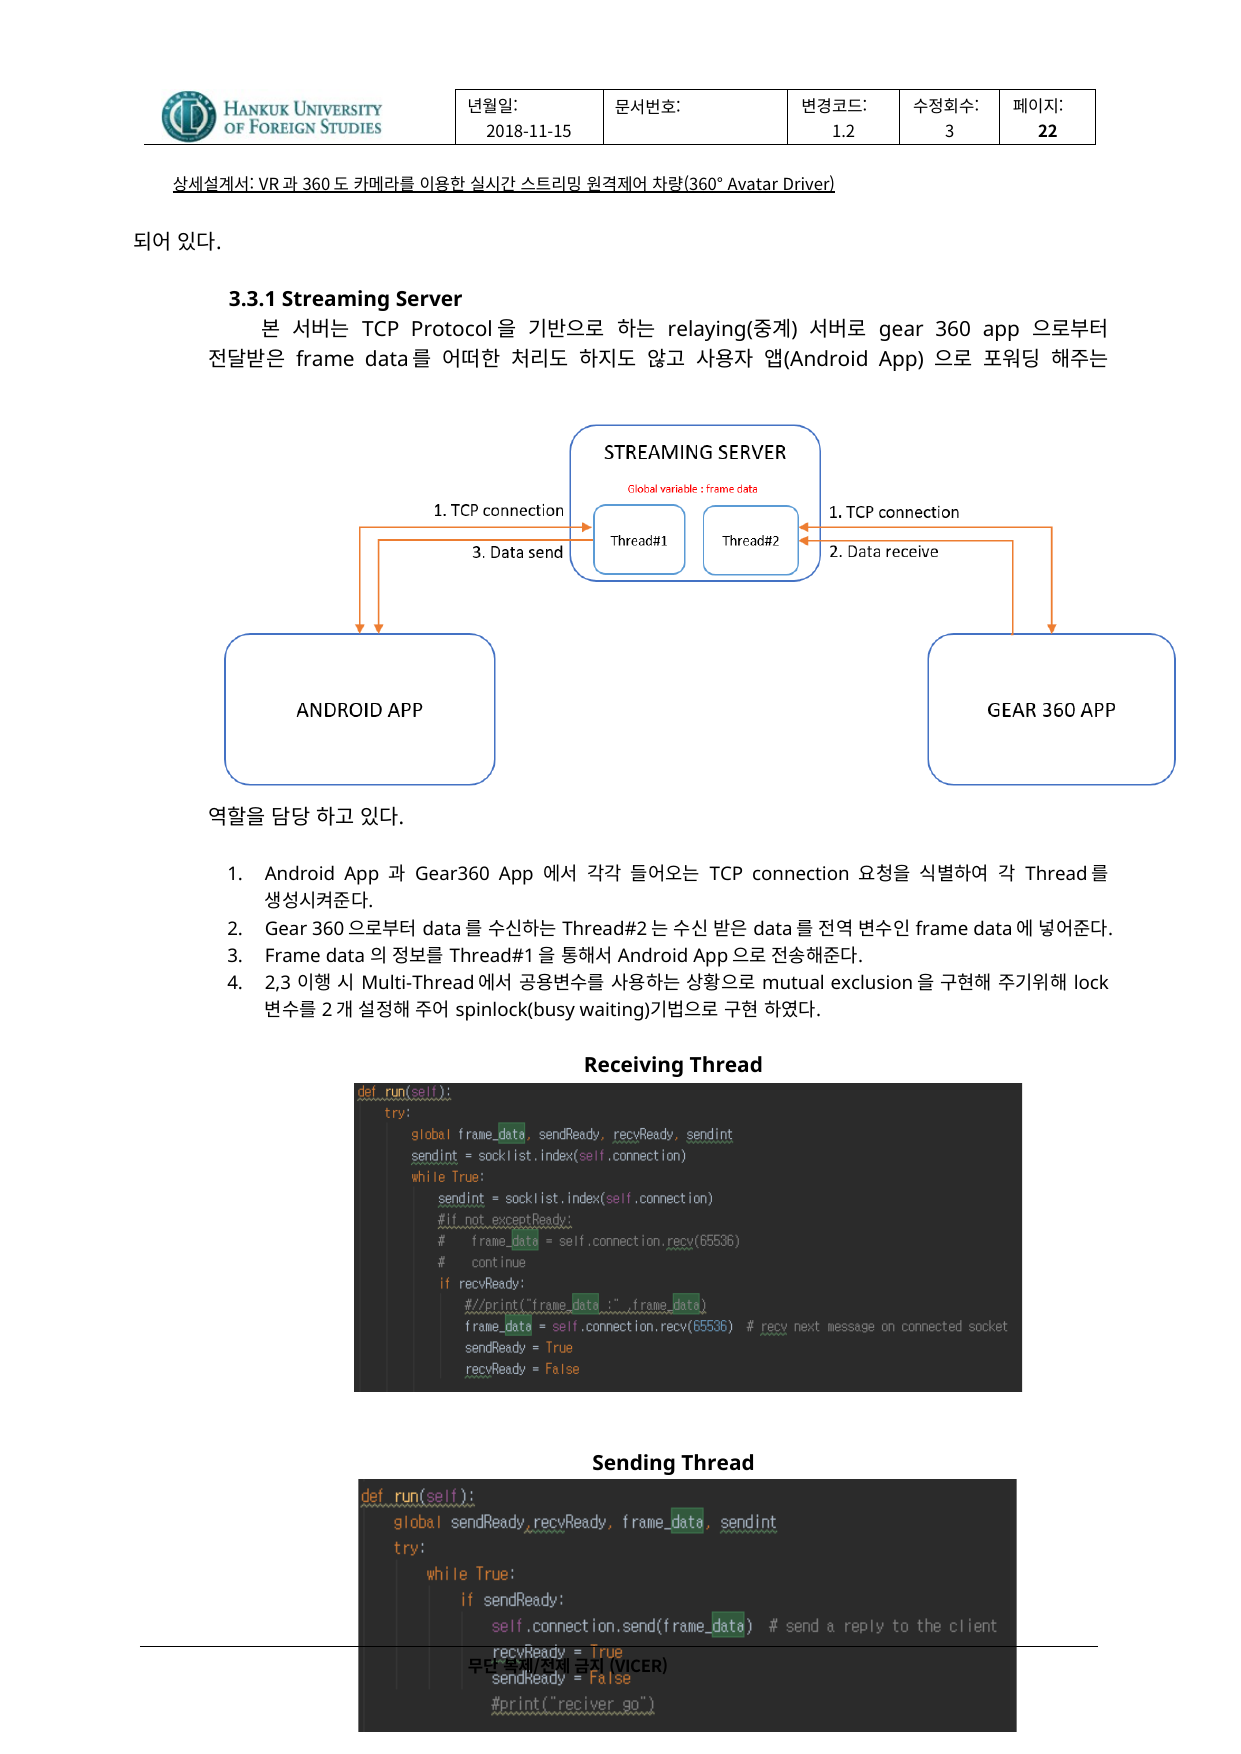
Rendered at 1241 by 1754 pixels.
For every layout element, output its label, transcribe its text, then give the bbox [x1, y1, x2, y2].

picture [358, 1647, 1017, 1732]
text 본 작품에는 촬영한 frame을 사용자에게 전달하기 위한 streaming server , 사용자가 제어한 제어정보를 차량까지 전달하기 위한 rc control server , 사용자 식별 및 차량 식별을 위한 web server 로 구성 되어 있다. [133, 225, 1109, 256]
picture [354, 1083, 1023, 1392]
text Receiving Thread [208, 1051, 1109, 1079]
list Frame data 의 정보를 Thread#1을 통해서 Android App으로 전송해준다. [227, 941, 1109, 968]
list 2,3 이행 시 Multi-Thread에서 공용변수를 사용하는 상황으로 mutual exclusion을 구현해 주기위해 lock 변수를 2개 설정해 주어 spinlock(busy waiting)기법으로 구현 하였다. [227, 968, 1109, 1022]
picture [208, 402, 1185, 801]
text Sending Thread [208, 1448, 1109, 1477]
picture [161, 89, 383, 143]
text 3.3.1 Streaming Server [208, 284, 1109, 312]
text 본 서버는 TCP Protocol을 기반으로 하는 relaying(중계) 서버로 gear 360 app 으로부터 전달받은 frame data를 어떠한 처리도 하지도 않고 사용자 앱(Android App) 으로 포워딩 해주는 역할을 담당 하고 있다. [208, 801, 1109, 831]
list Gear 360으로부터 data를 수신하는 Thread#2는 수신 받은 data를 전역 변수인 frame data에 넣어준다. [227, 913, 1109, 941]
text 본 서버는 TCP Protocol을 기반으로 하는 relaying(중계) 서버로 gear 360 app 으로부터 전달받은 frame data를 어떠한 처리도 하지도 않고 사용자 앱(Android App) 으로 포워딩 해주는 역할을 담당 하고 있다. [208, 312, 1109, 402]
picture [358, 1479, 1017, 1646]
list Android App 과 Gear360 App 에서 각각 들어오는 TCP connection 요청을 식별하여 각 Thread를 생성시켜준다. [227, 859, 1109, 913]
